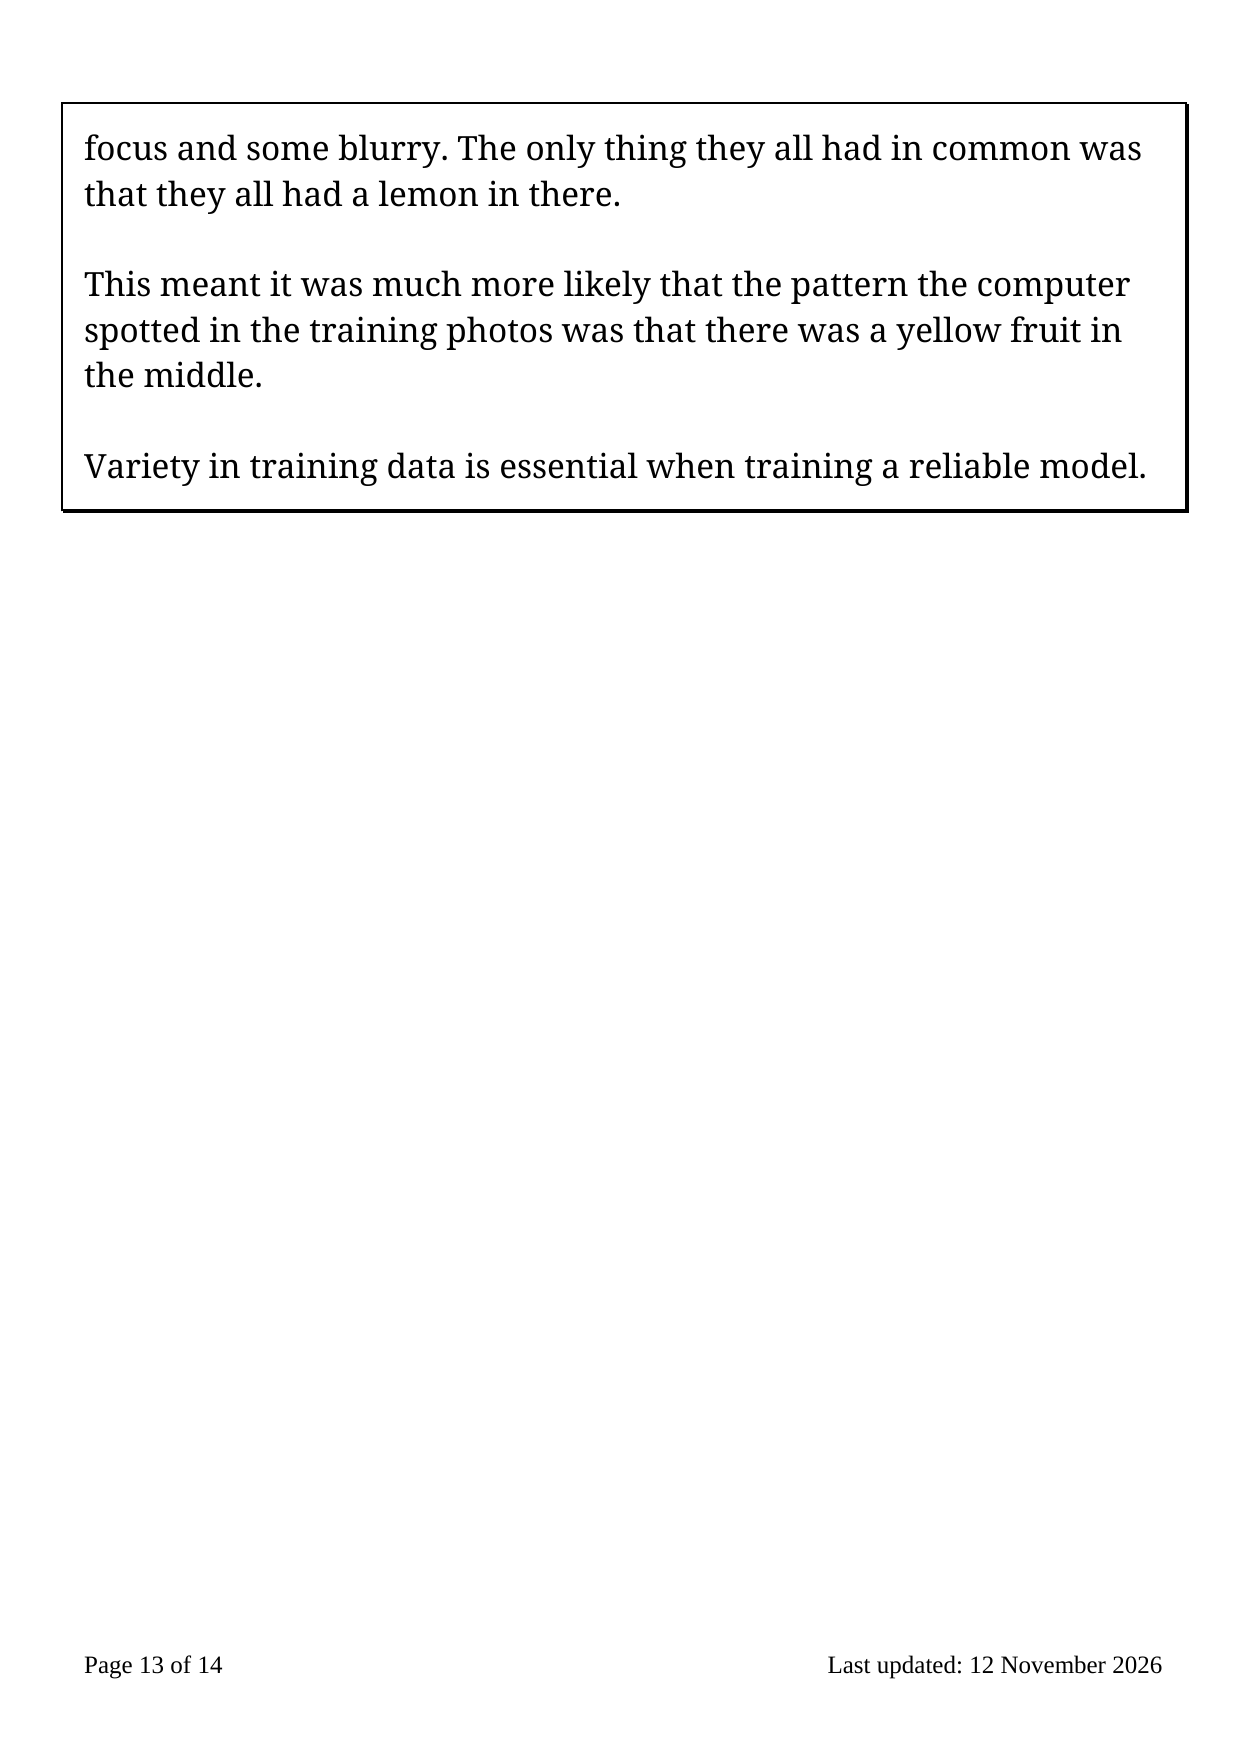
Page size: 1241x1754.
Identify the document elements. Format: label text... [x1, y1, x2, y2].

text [63, 104, 1185, 216]
text This meant it was much more likely that the pattern the computer spotted in the training photos was that there was a yellow fruit in the middle. [84, 261, 1164, 397]
text Variety in training data is essential when training a reliable model. [63, 420, 1185, 509]
